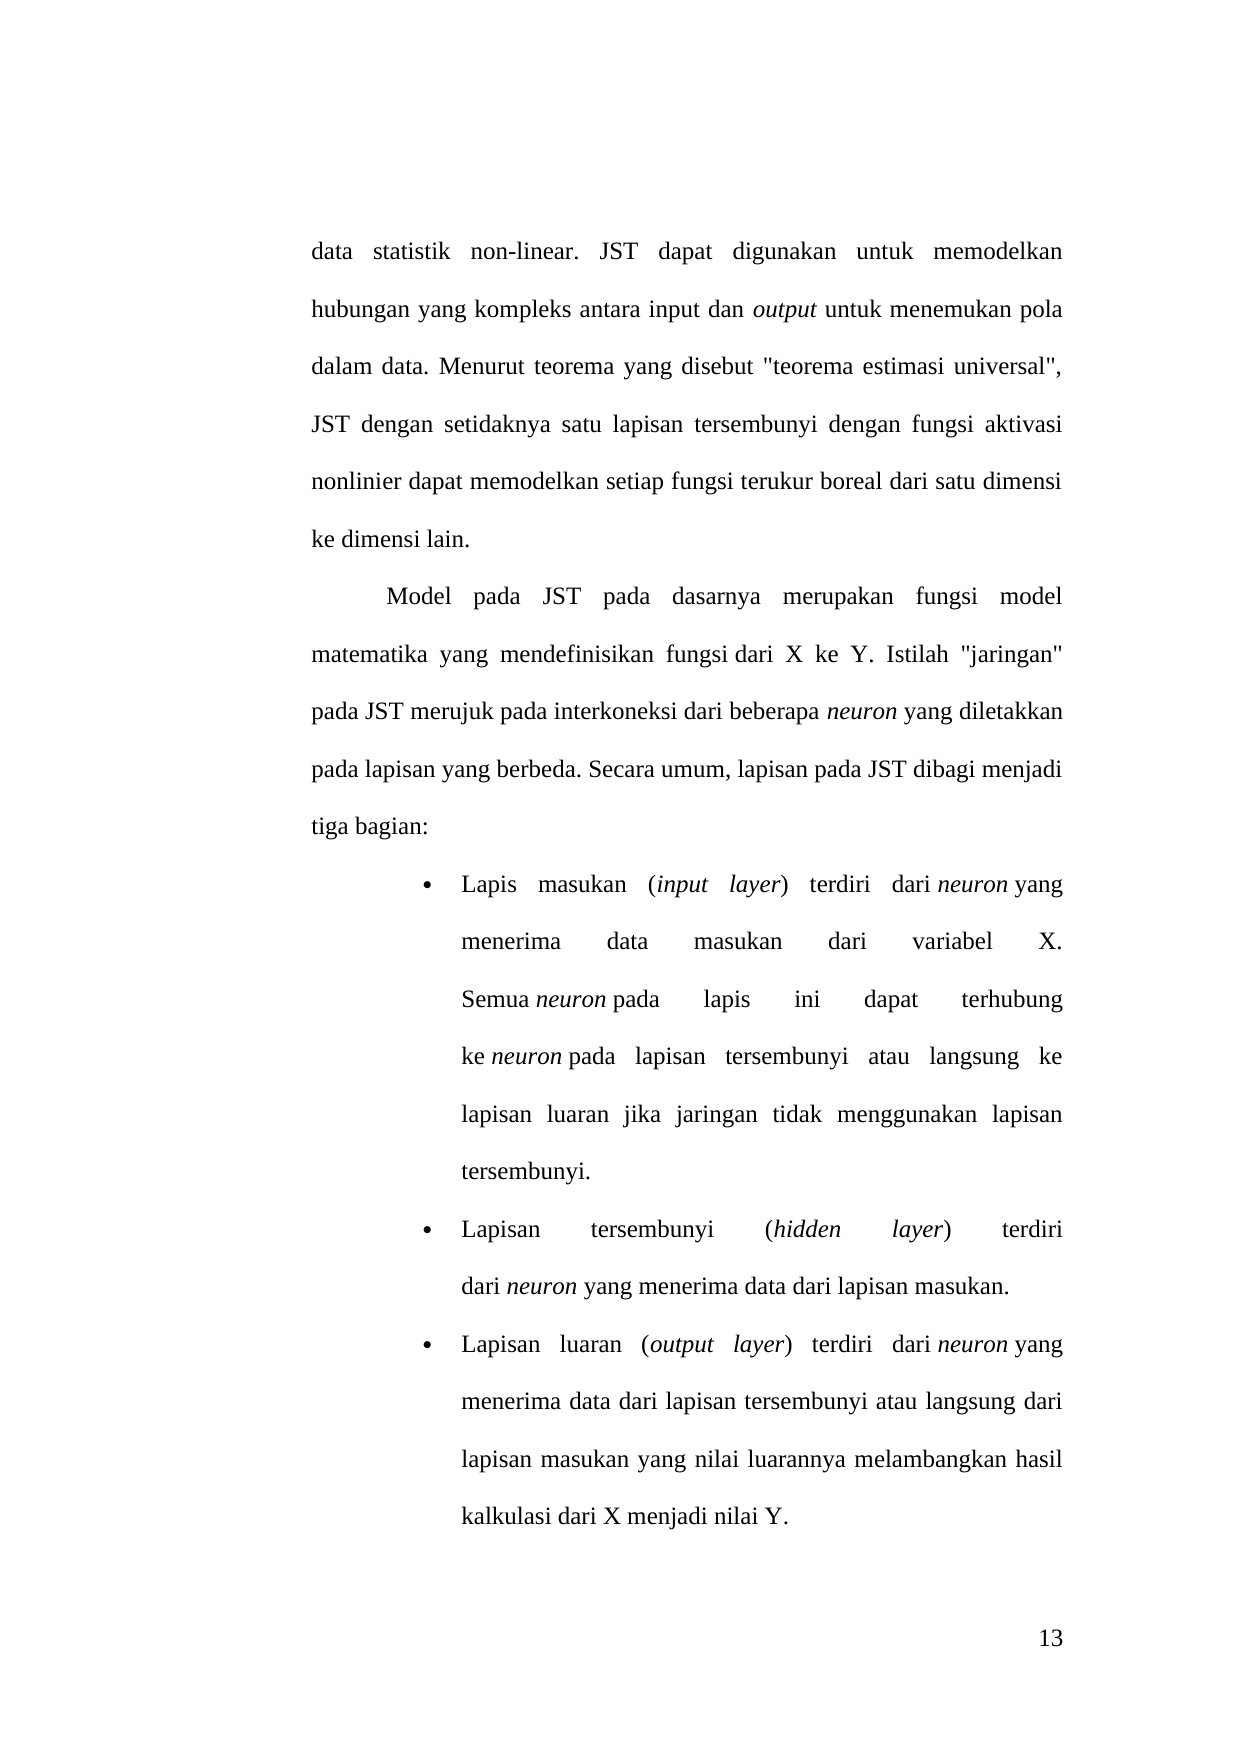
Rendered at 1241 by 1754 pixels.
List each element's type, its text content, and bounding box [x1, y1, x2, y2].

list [311, 236, 1063, 552]
list Lapis masukan (input layer) terdiri dari neuron yang menerima data masukan dari variabel X. Semua neuron pada lapis ini dapat terhubung ke neuron pada lapisan tersembunyi atau langsung ke lapisan luaran jika jaringan tidak menggunakan lapisan tersembunyi. [424, 869, 1063, 1185]
list Model pada JST pada dasarnya merupakan fungsi model matematika yang mendefinisikan fungsi {\displaystyle f:X\rightarrow Y}dari X ke Y. Istilah "jaringan" pada JST merujuk pada interkoneksi dari beberapa neuron yang diletakkan pada lapisan yang berbeda. Secara umum, lapisan pada JST dibagi menjadi tiga bagian: [311, 581, 1063, 840]
list Lapisan luaran (output layer) terdiri dari neuron yang menerima data dari lapisan tersembunyi atau langsung dari lapisan masukan yang nilai luarannya melambangkan hasil kalkulasi dari X menjadi nilai Y. [424, 1329, 1063, 1530]
list Lapisan tersembunyi (hidden layer) terdiri dari neuron yang menerima data dari lapisan masukan. [424, 1214, 1063, 1300]
